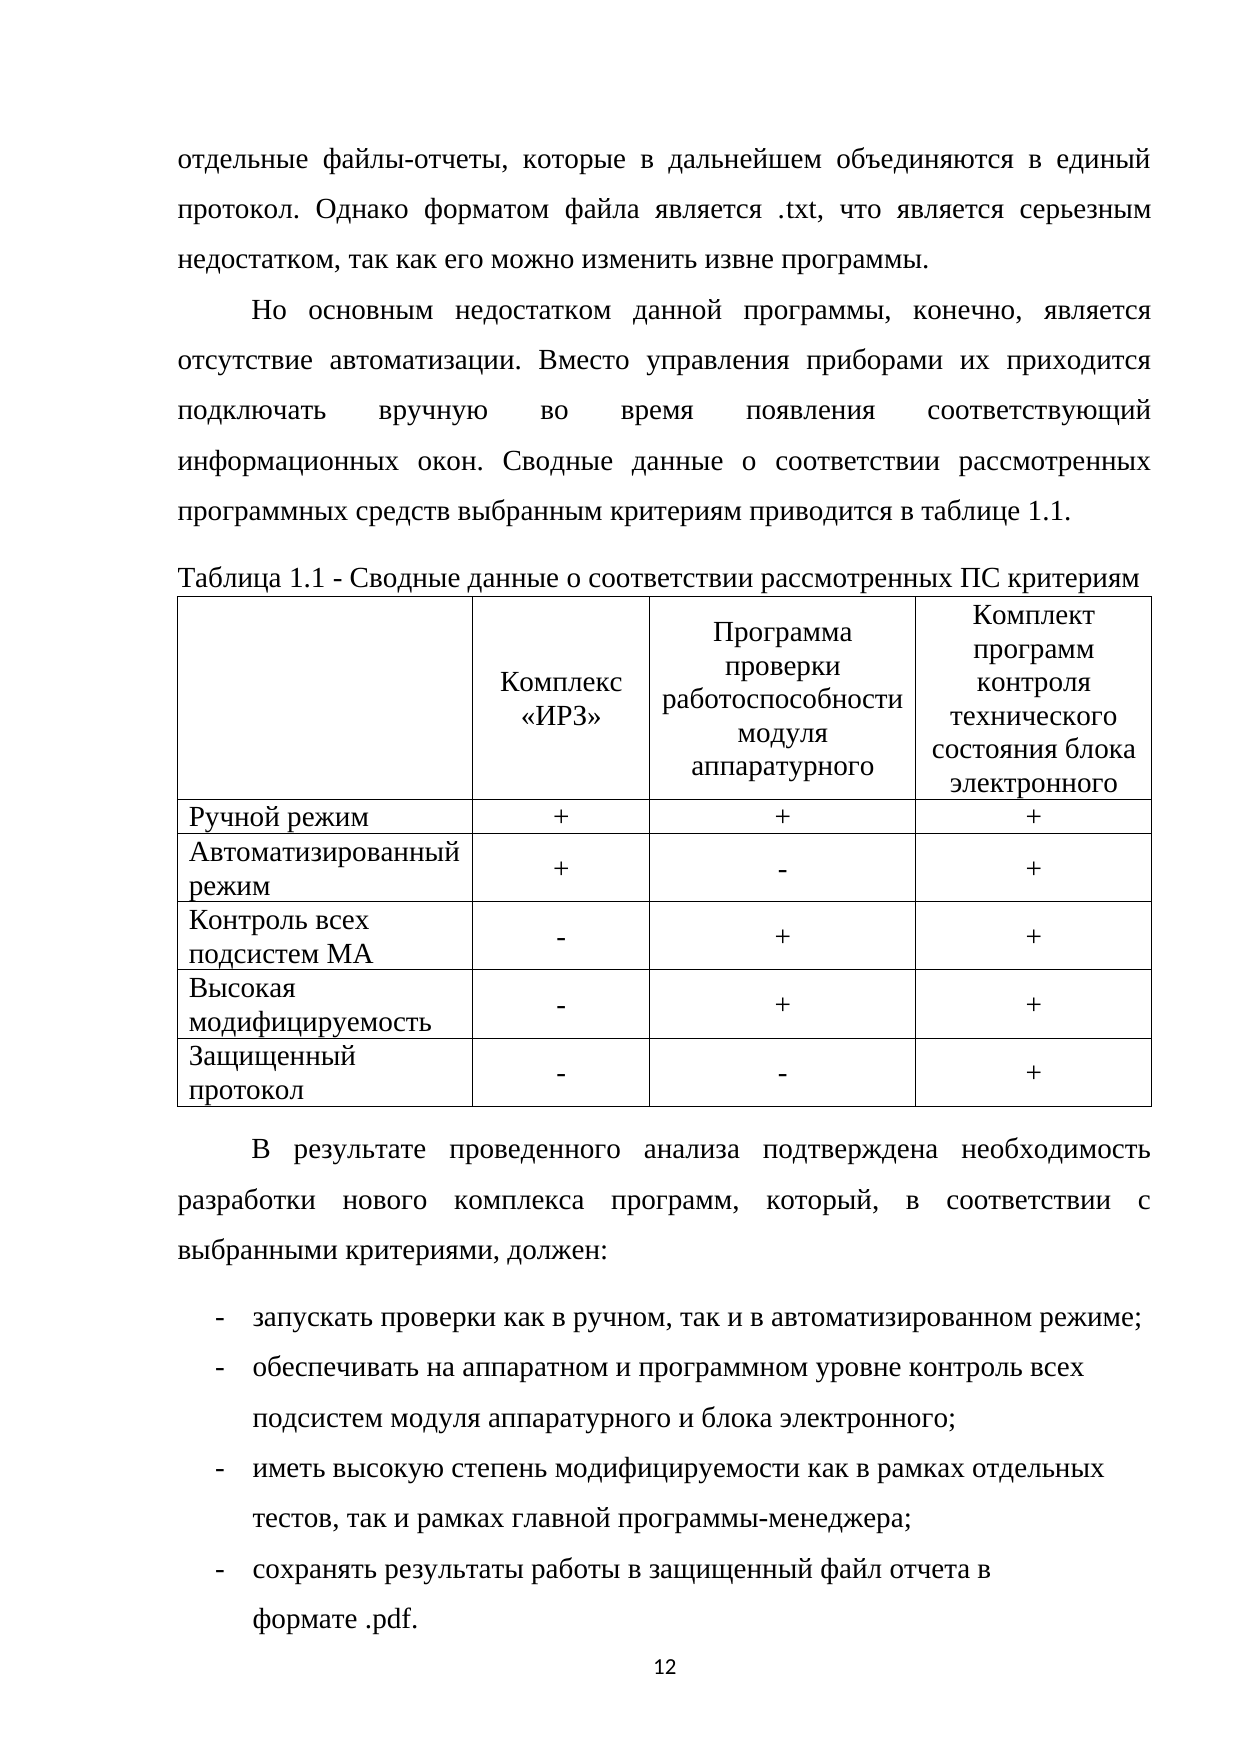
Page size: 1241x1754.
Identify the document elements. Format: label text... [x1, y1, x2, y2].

table_cell + [916, 1039, 1151, 1106]
table_cell Контроль всех подсистем МА [178, 902, 472, 969]
text Но основным недостатком данной программы, конечно, является отсутствие автоматизации. Вместо управления приборами их приходится подключать вручную во время появления соответствующий информационных окон. Сводные данные о соответствии рассмотренных программных средств выбранным критериям приводится в таблице 1.1. [177, 292, 1152, 527]
table_cell - [650, 1039, 915, 1106]
table_cell + [473, 834, 649, 901]
table_cell + [916, 800, 1151, 833]
table_header Программа проверки работоспособности модуля аппаратурного [650, 597, 915, 798]
text Таблица 1.1 - Сводные данные о соответствии рассмотренных ПС критериям [177, 560, 1152, 594]
table_cell + [916, 970, 1151, 1037]
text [177, 141, 1152, 275]
text В результате проведенного анализа подтверждена необходимость разработки нового комплекса программ, который, в соответствии с выбранными критериями, должен: [177, 1132, 1152, 1266]
table_cell - [473, 970, 649, 1037]
table_cell + [473, 800, 649, 833]
table_cell + [916, 834, 1151, 901]
table_cell + [650, 902, 915, 969]
table_header Комплекс «ИРЗ» [473, 597, 649, 798]
table_cell - [473, 1039, 649, 1106]
list сохранять результаты работы в защищенный файл отчета в формате .pdf. [215, 1551, 1152, 1635]
table_header [178, 597, 472, 798]
table_cell Защищенный протокол [178, 1039, 472, 1106]
list обеспечивать на аппаратном и программном уровне контроль всех подсистем модуля аппаратурного и блока электронного; [215, 1349, 1152, 1433]
table_cell - [650, 834, 915, 901]
table_cell Высокая модифицируемость [178, 970, 472, 1037]
table_cell + [916, 902, 1151, 969]
table_cell - [473, 902, 649, 969]
table_cell Автоматизированный режим [178, 834, 472, 901]
table_header Комплект программ контроля технического состояния блока электронного [916, 597, 1151, 798]
list иметь высокую степень модифицируемости как в рамках отдельных тестов, так и рамках главной программы-менеджера; [215, 1450, 1152, 1534]
table_cell + [650, 970, 915, 1037]
list запускать проверки как в ручном, так и в автоматизированном режиме; [215, 1299, 1152, 1333]
table_cell + [650, 800, 915, 833]
table_cell Ручной режим [178, 800, 472, 833]
